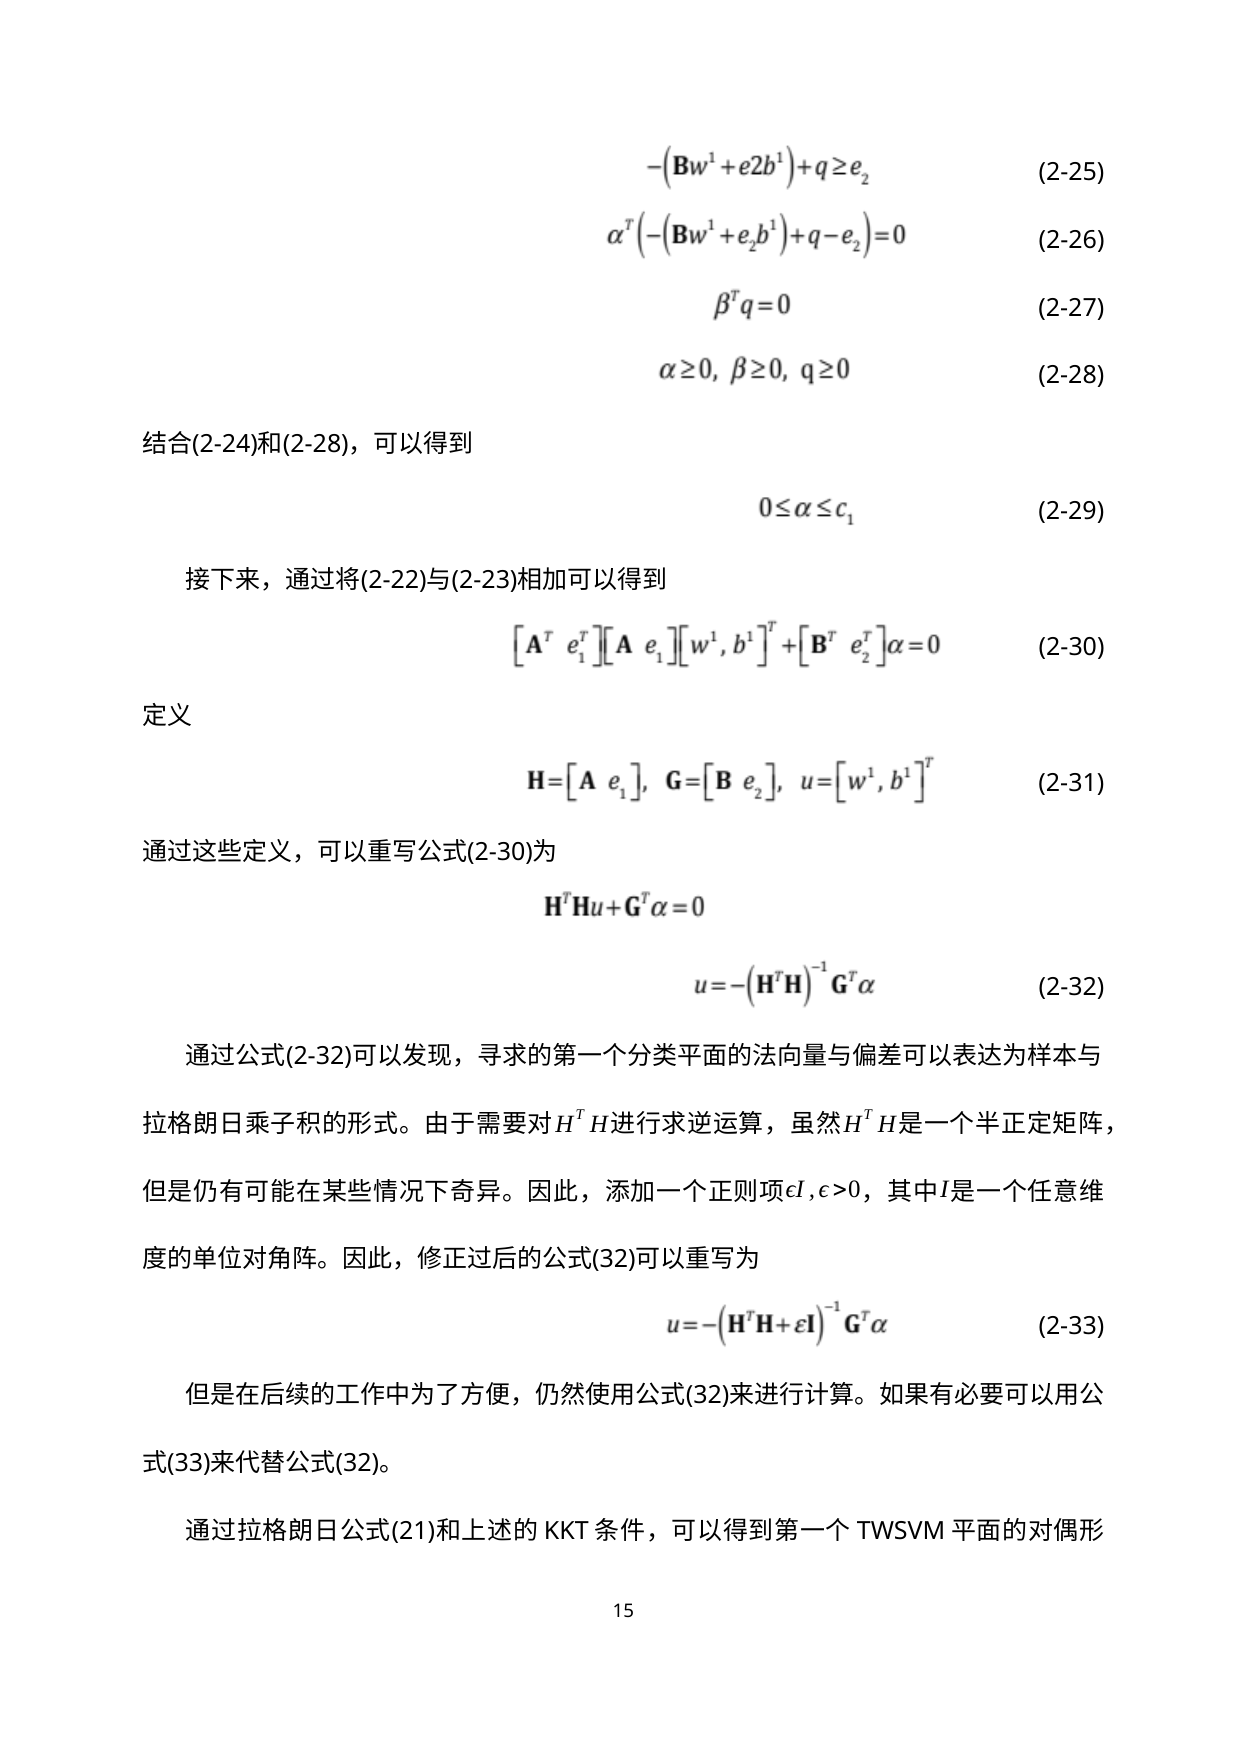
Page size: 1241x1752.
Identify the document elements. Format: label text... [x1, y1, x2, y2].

text (2-28) [142, 340, 1104, 408]
text (2-29) [142, 476, 1104, 544]
text 定义 [142, 680, 1104, 748]
text (2-27) [142, 272, 1104, 340]
text 结合(2-24)和(2-28)，可以得到 [142, 408, 1104, 476]
text (2-30) [142, 612, 1104, 680]
text 接下来，通过将(2-22)与(2-23)相加可以得到 [142, 544, 1104, 612]
text 通过这些定义，可以重写公式(2-30)为 [142, 816, 1104, 883]
text (2-32) [142, 951, 1104, 1019]
text (2-25) [142, 136, 1104, 204]
text 通过公式(2-32)可以发现，寻求的第一个分类平面的法向量与偏差可以表达为样本与拉格朗日乘子积的形式。由于需要对进行求逆运算，虽然是一个半正定矩阵，但是仍有可能在某些情况下奇异。因此，添加一个正则项，其中是一个任意维度的单位对角阵。因此，修正过后的公式(32)可以重写为 [142, 1019, 1104, 1291]
text 但是在后续的工作中为了方便，仍然使用公式(32)来进行计算。如果有必要可以用公式(33)来代替公式(32)。 [142, 1359, 1104, 1495]
text (2-26) [142, 204, 1104, 272]
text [142, 1495, 1104, 1563]
text (2-31) [142, 748, 1104, 816]
text (2-33) [142, 1291, 1104, 1359]
